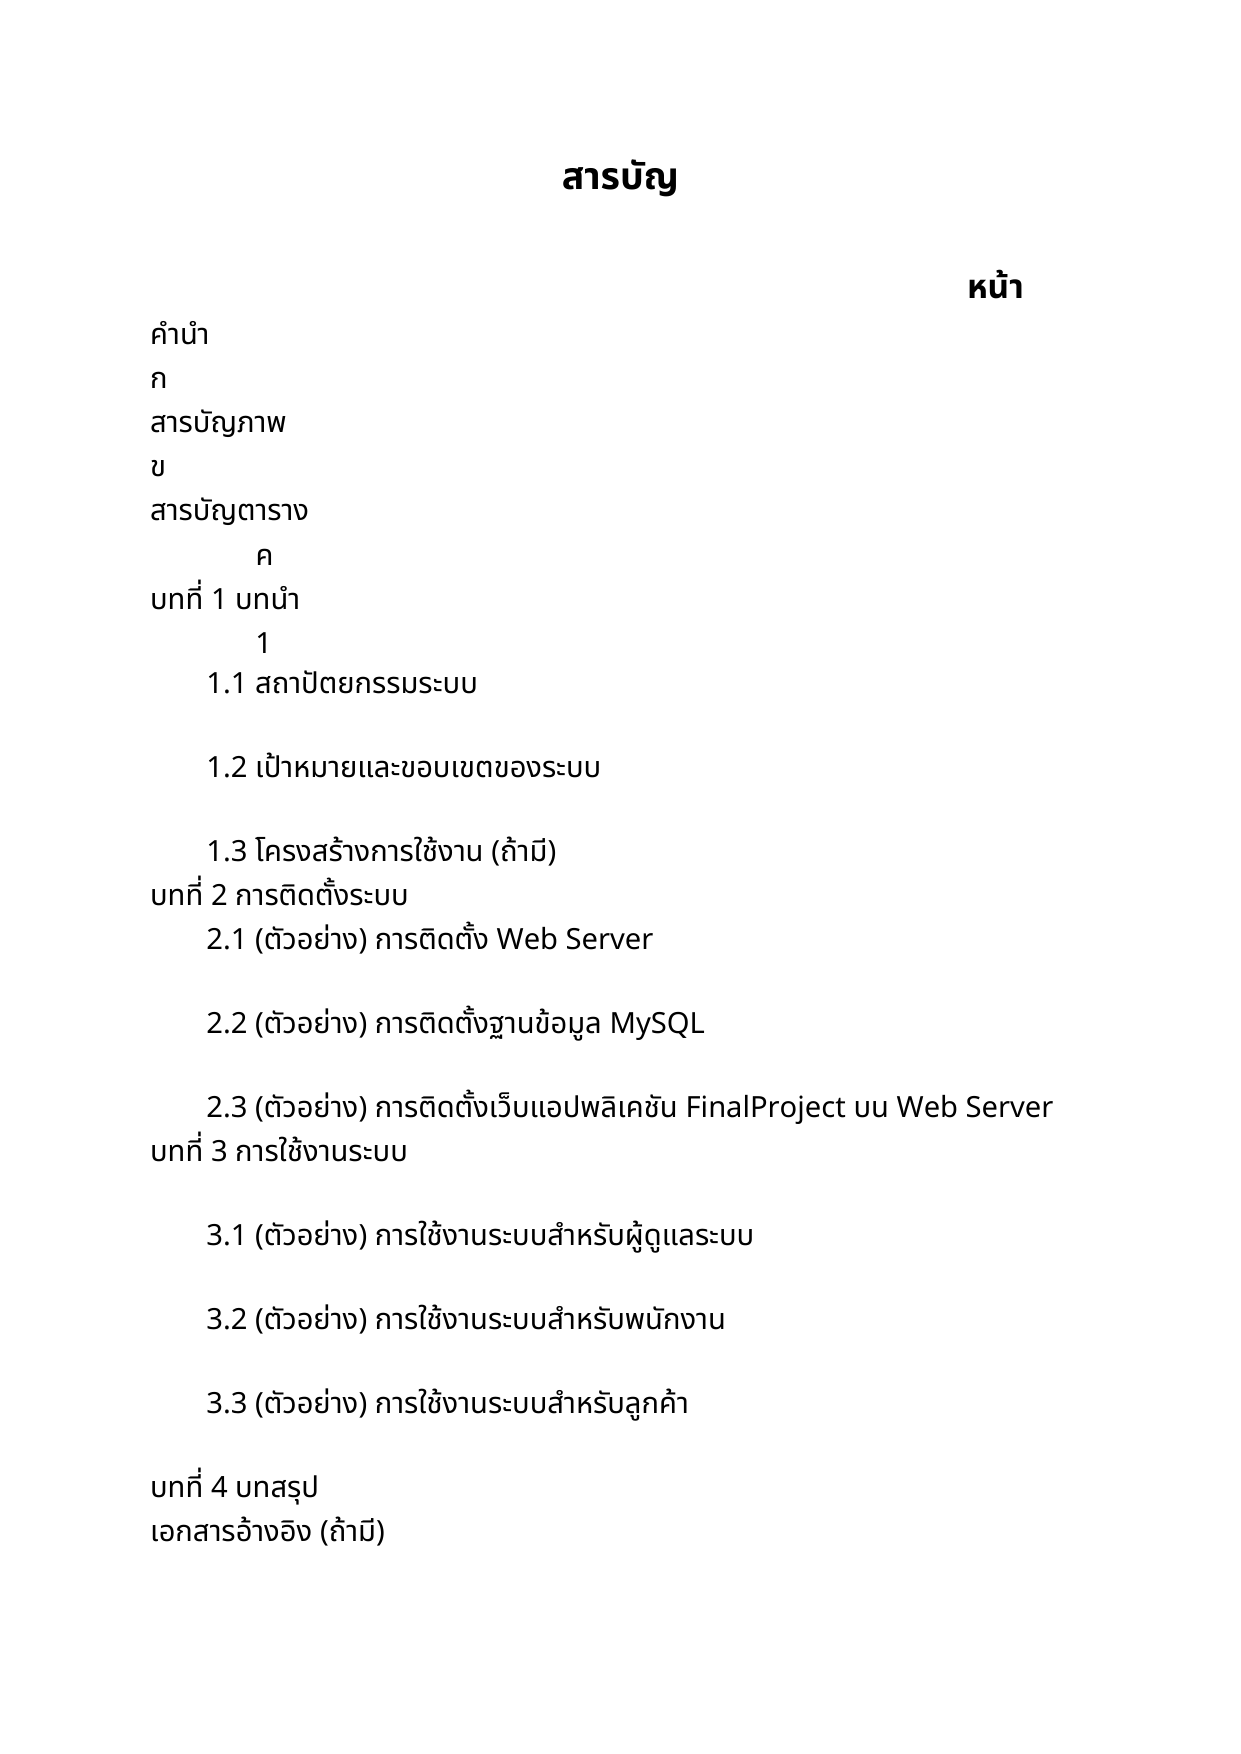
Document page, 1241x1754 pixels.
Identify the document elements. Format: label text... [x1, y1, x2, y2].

text สารบัญภาพ ข [150, 402, 1090, 490]
text 2.1 (ตัวอย่าง) การติดตั้ง Web Server [206, 918, 1090, 1002]
text 1.2 เป้าหมายและขอบเขตของระบบ [206, 746, 1090, 830]
text คำนำ ก [150, 313, 1090, 402]
text เอกสารอ้างอิง (ถ้ามี) [150, 1511, 1090, 1595]
text 1.3 โครงสร้างการใช้งาน (ถ้ามี) [206, 830, 1090, 874]
text 3.3 (ตัวอย่าง) การใช้งานระบบสำหรับลูกค้า [206, 1382, 1090, 1466]
text สารบัญ [150, 150, 1090, 207]
text สารบัญตาราง ค [150, 490, 1090, 578]
text บทที่ 2 การติดตั้งระบบ [150, 874, 1090, 918]
text 2.3 (ตัวอย่าง) การติดตั้งเว็บแอปพลิเคชัน FinalProject บน Web Server [206, 1086, 1090, 1131]
text บทที่ 4 บทสรุป [150, 1466, 1090, 1511]
text 3.1 (ตัวอย่าง) การใช้งานระบบสำหรับผู้ดูแลระบบ [206, 1214, 1090, 1298]
text บทที่ 3 การใช้งานระบบ [150, 1131, 1090, 1214]
text บทที่ 1 บทนํา 1 [150, 578, 1090, 662]
text หน้า [900, 232, 1090, 313]
text 1.1 สถาปัตยกรรมระบบ [206, 662, 1090, 746]
text 3.2 (ตัวอย่าง) การใช้งานระบบสำหรับพนักงาน [206, 1298, 1090, 1382]
text 2.2 (ตัวอย่าง) การติดตั้งฐานข้อมูล MySQL [206, 1002, 1090, 1086]
